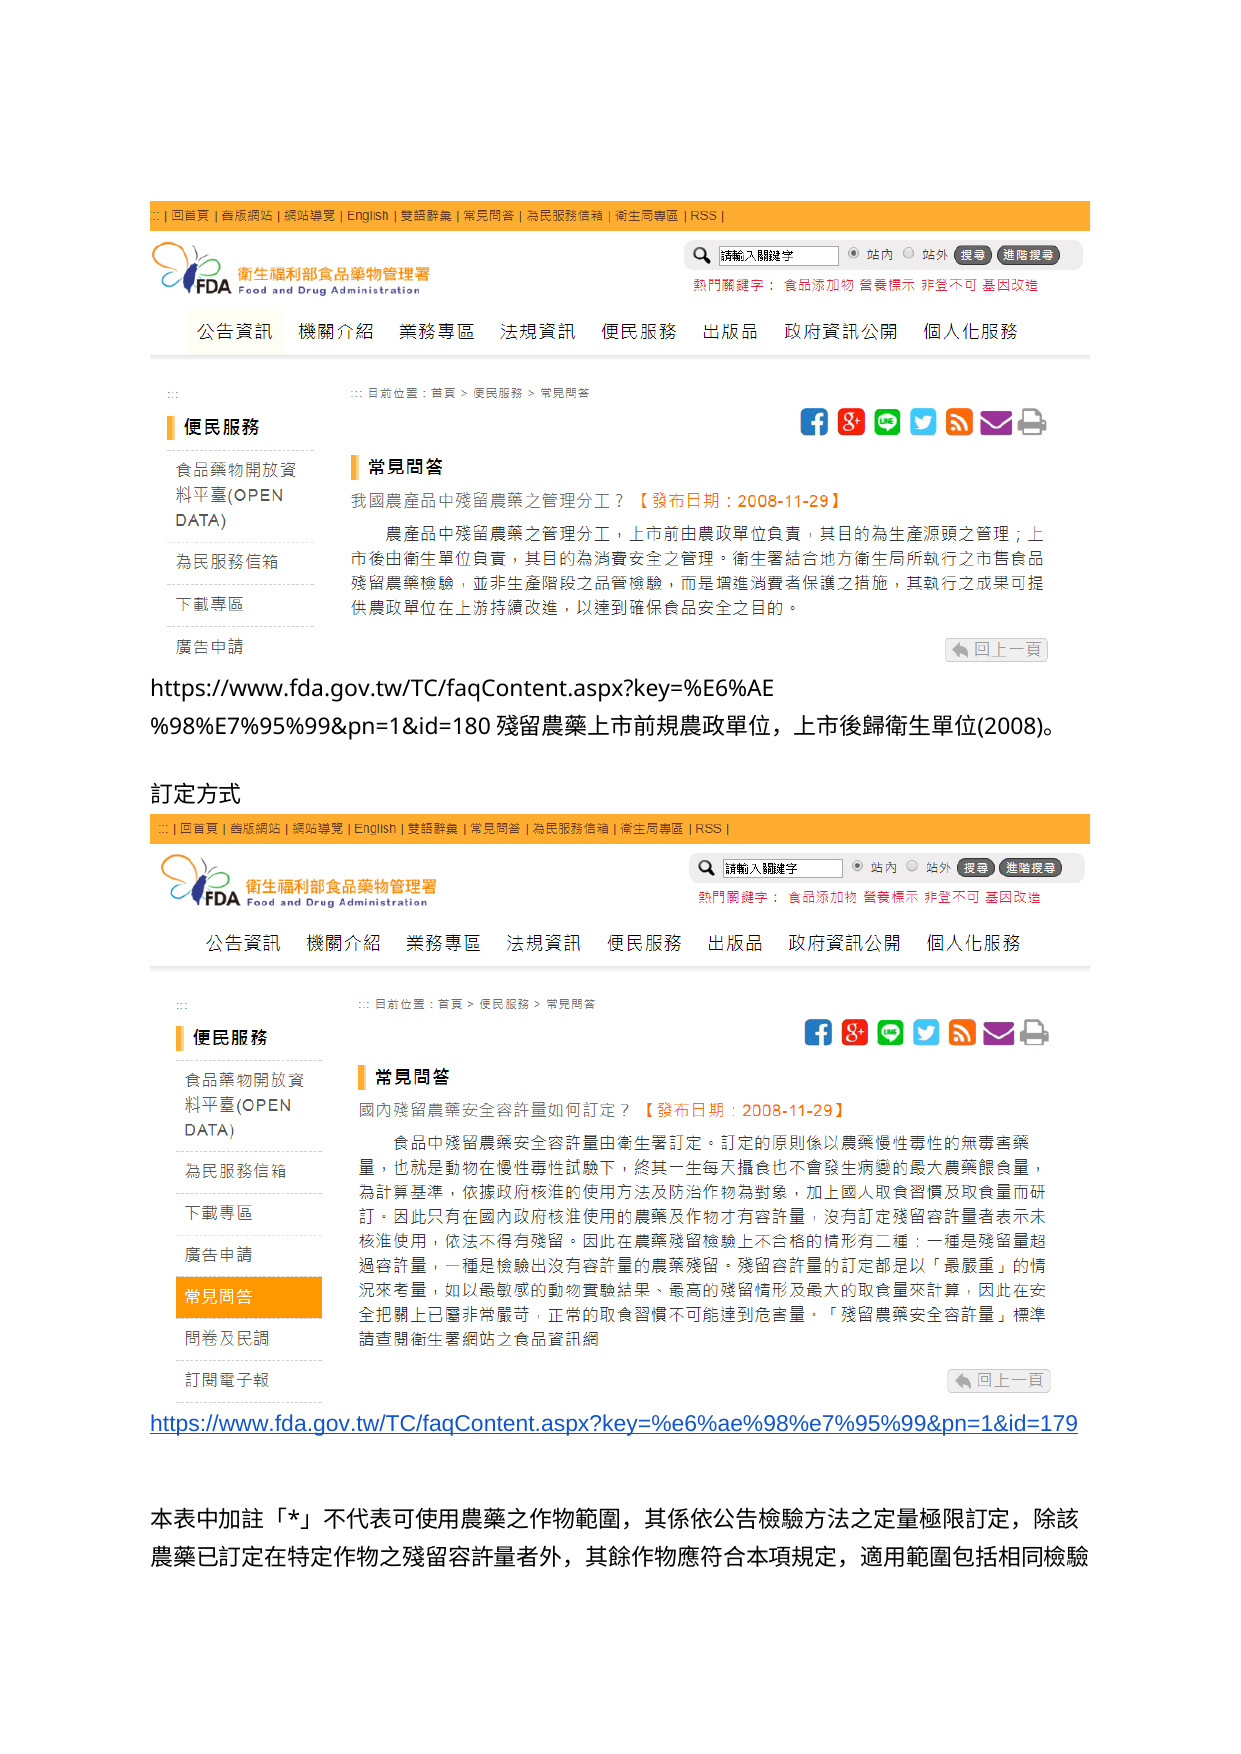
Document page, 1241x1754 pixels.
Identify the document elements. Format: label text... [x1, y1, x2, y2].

text https://www.fda.gov.tw/TC/faqContent.aspx?key=%e6%ae%98%e7%95%99&pn=1&id=179 [150, 1410, 1090, 1436]
text https://www.fda.gov.tw/TC/faqContent.aspx?key=%E6%AE%98%E7%95%99&pn=1&id=180殘留農藥上市前規農政單位，上市後歸衛生單位(2008)。 [150, 671, 1090, 741]
picture [150, 201, 1091, 668]
text 訂定方式 [150, 776, 1090, 809]
picture [150, 814, 1091, 1406]
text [150, 1500, 1090, 1572]
